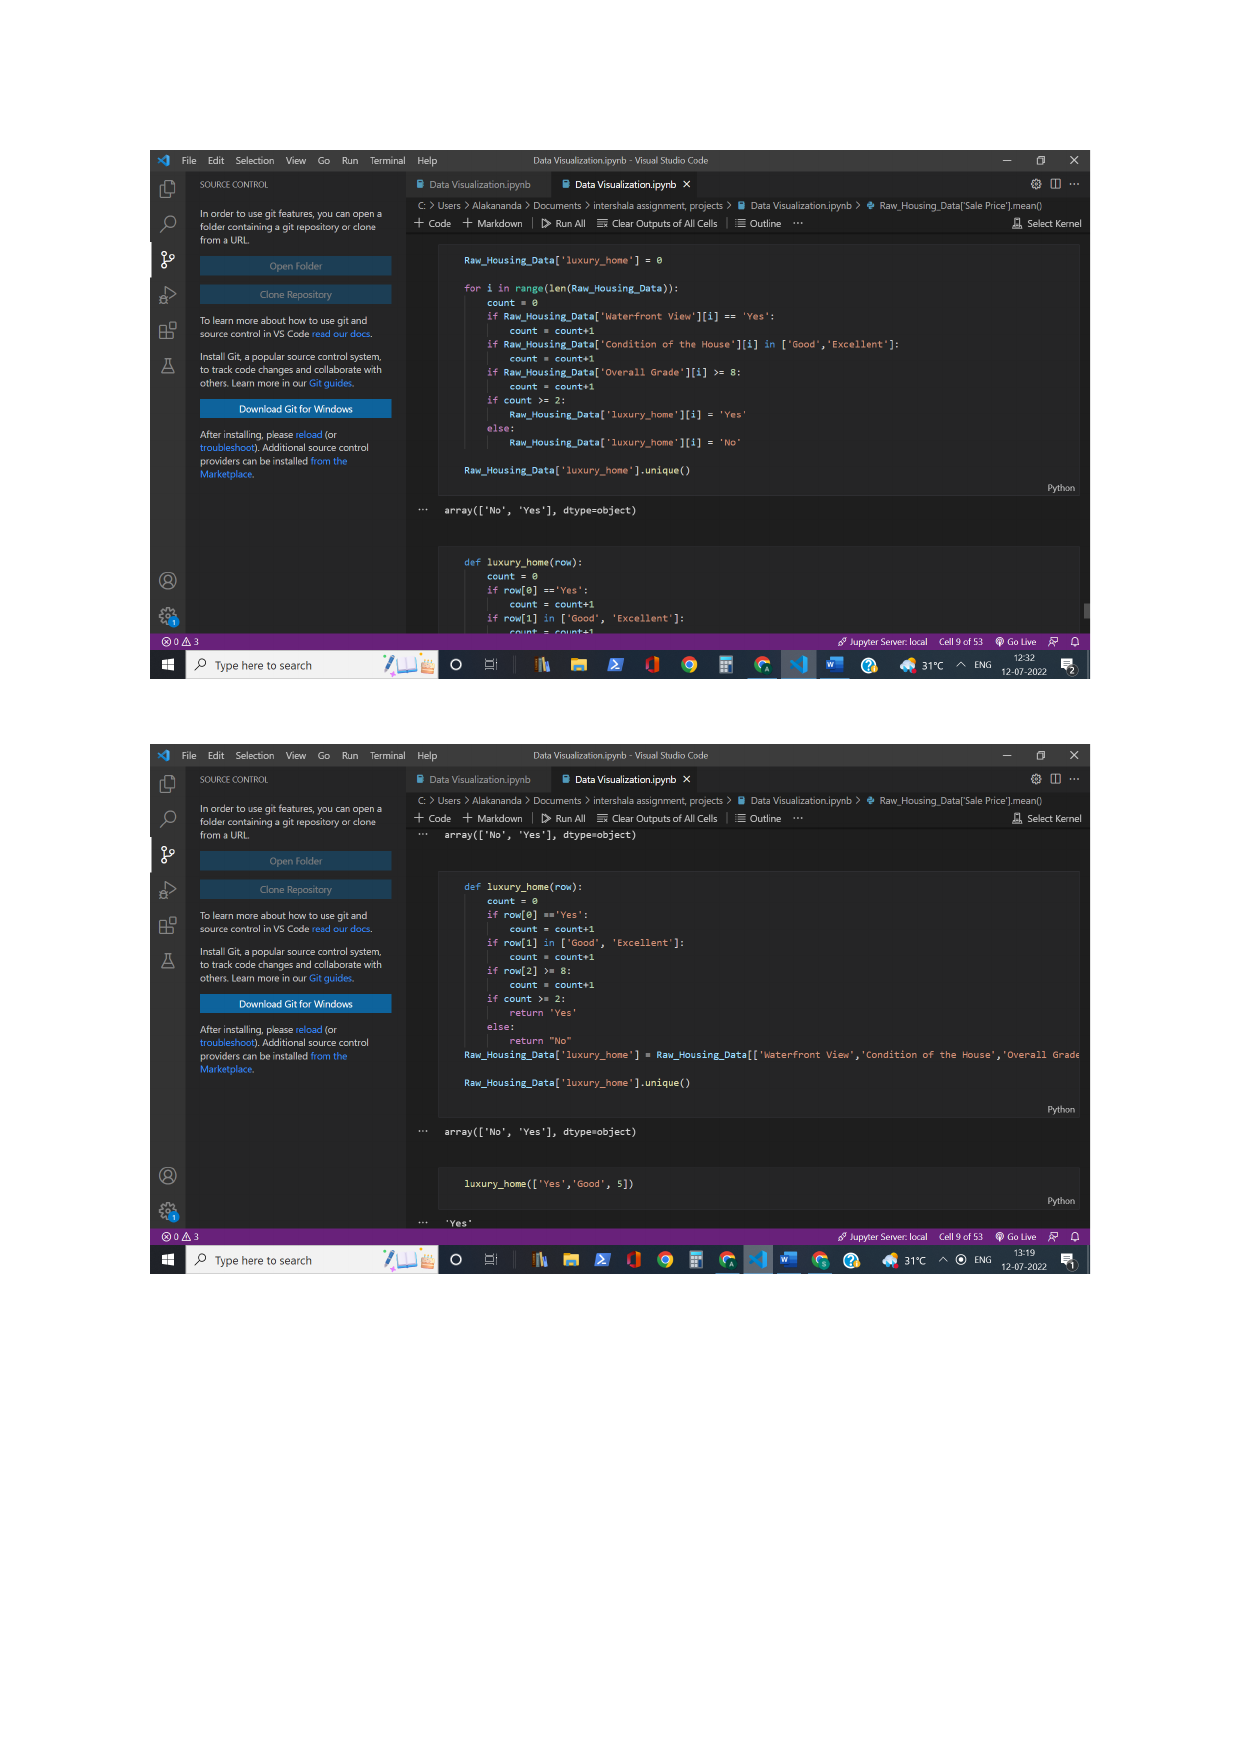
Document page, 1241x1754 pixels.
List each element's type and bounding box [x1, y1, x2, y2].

picture [150, 744, 1091, 1274]
picture [150, 150, 1091, 679]
